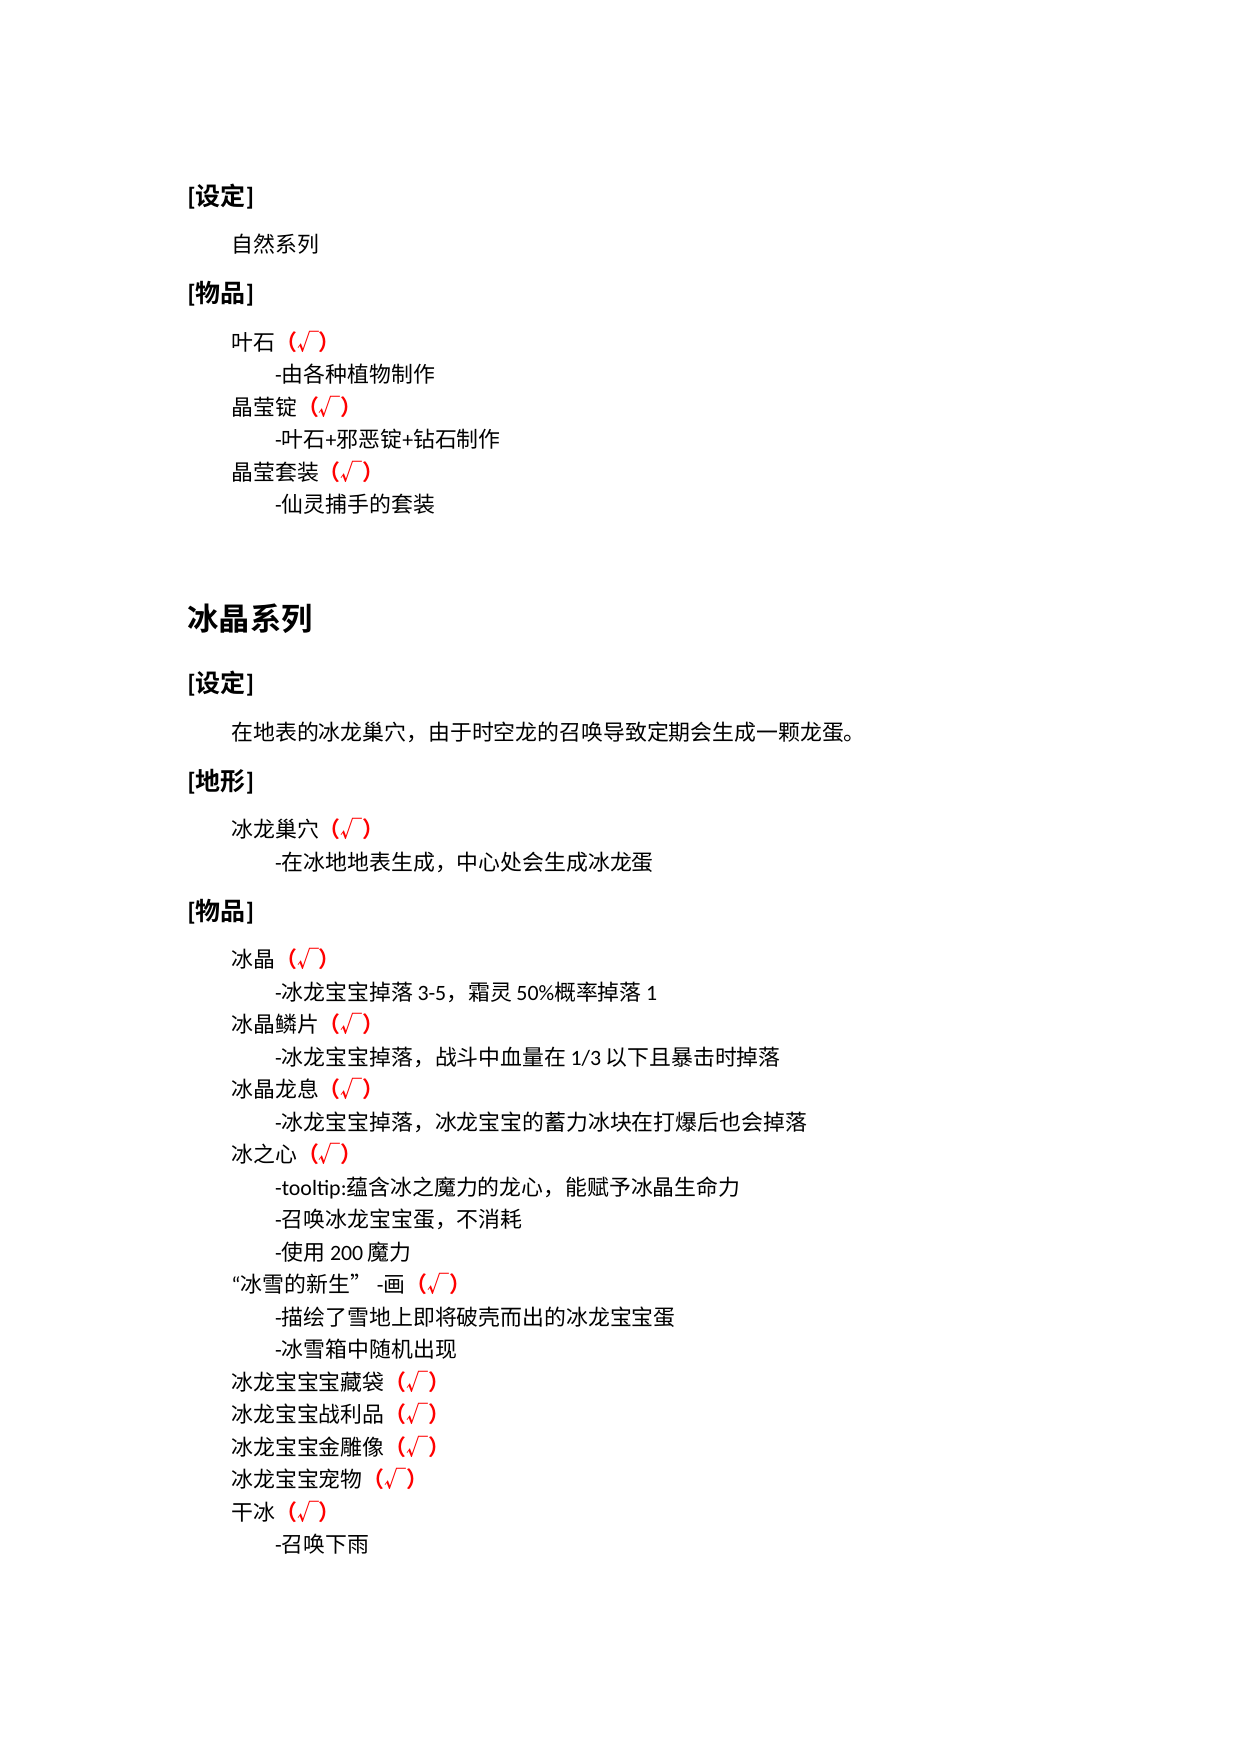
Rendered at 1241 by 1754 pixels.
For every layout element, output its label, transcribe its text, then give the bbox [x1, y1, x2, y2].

text [设定] [187, 649, 1053, 714]
text 晶莹锭（√） [187, 389, 1053, 422]
text -由各种植物制作 [231, 357, 1053, 389]
text [地形] [187, 747, 1053, 812]
text -在冰地地表生成，中心处会生成冰龙蛋 [231, 844, 1053, 877]
text 冰晶（√） [187, 942, 1053, 974]
text 冰龙巢穴（√） [187, 812, 1053, 844]
text [物品] [187, 877, 1053, 942]
text -仙灵捕手的套装 [231, 487, 1053, 519]
text 在地表的冰龙巢穴，由于时空龙的召唤导致定期会生成一颗龙蛋。 [187, 714, 1053, 747]
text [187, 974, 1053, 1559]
text 冰晶系列 [187, 584, 1053, 649]
text 叶石（√） [187, 324, 1053, 357]
text [设定] [187, 162, 1053, 227]
text 自然系列 [187, 227, 1053, 259]
text 晶莹套装（√） [187, 454, 1053, 487]
text -叶石+邪恶锭+钻石制作 [231, 422, 1053, 454]
text [物品] [187, 259, 1053, 324]
